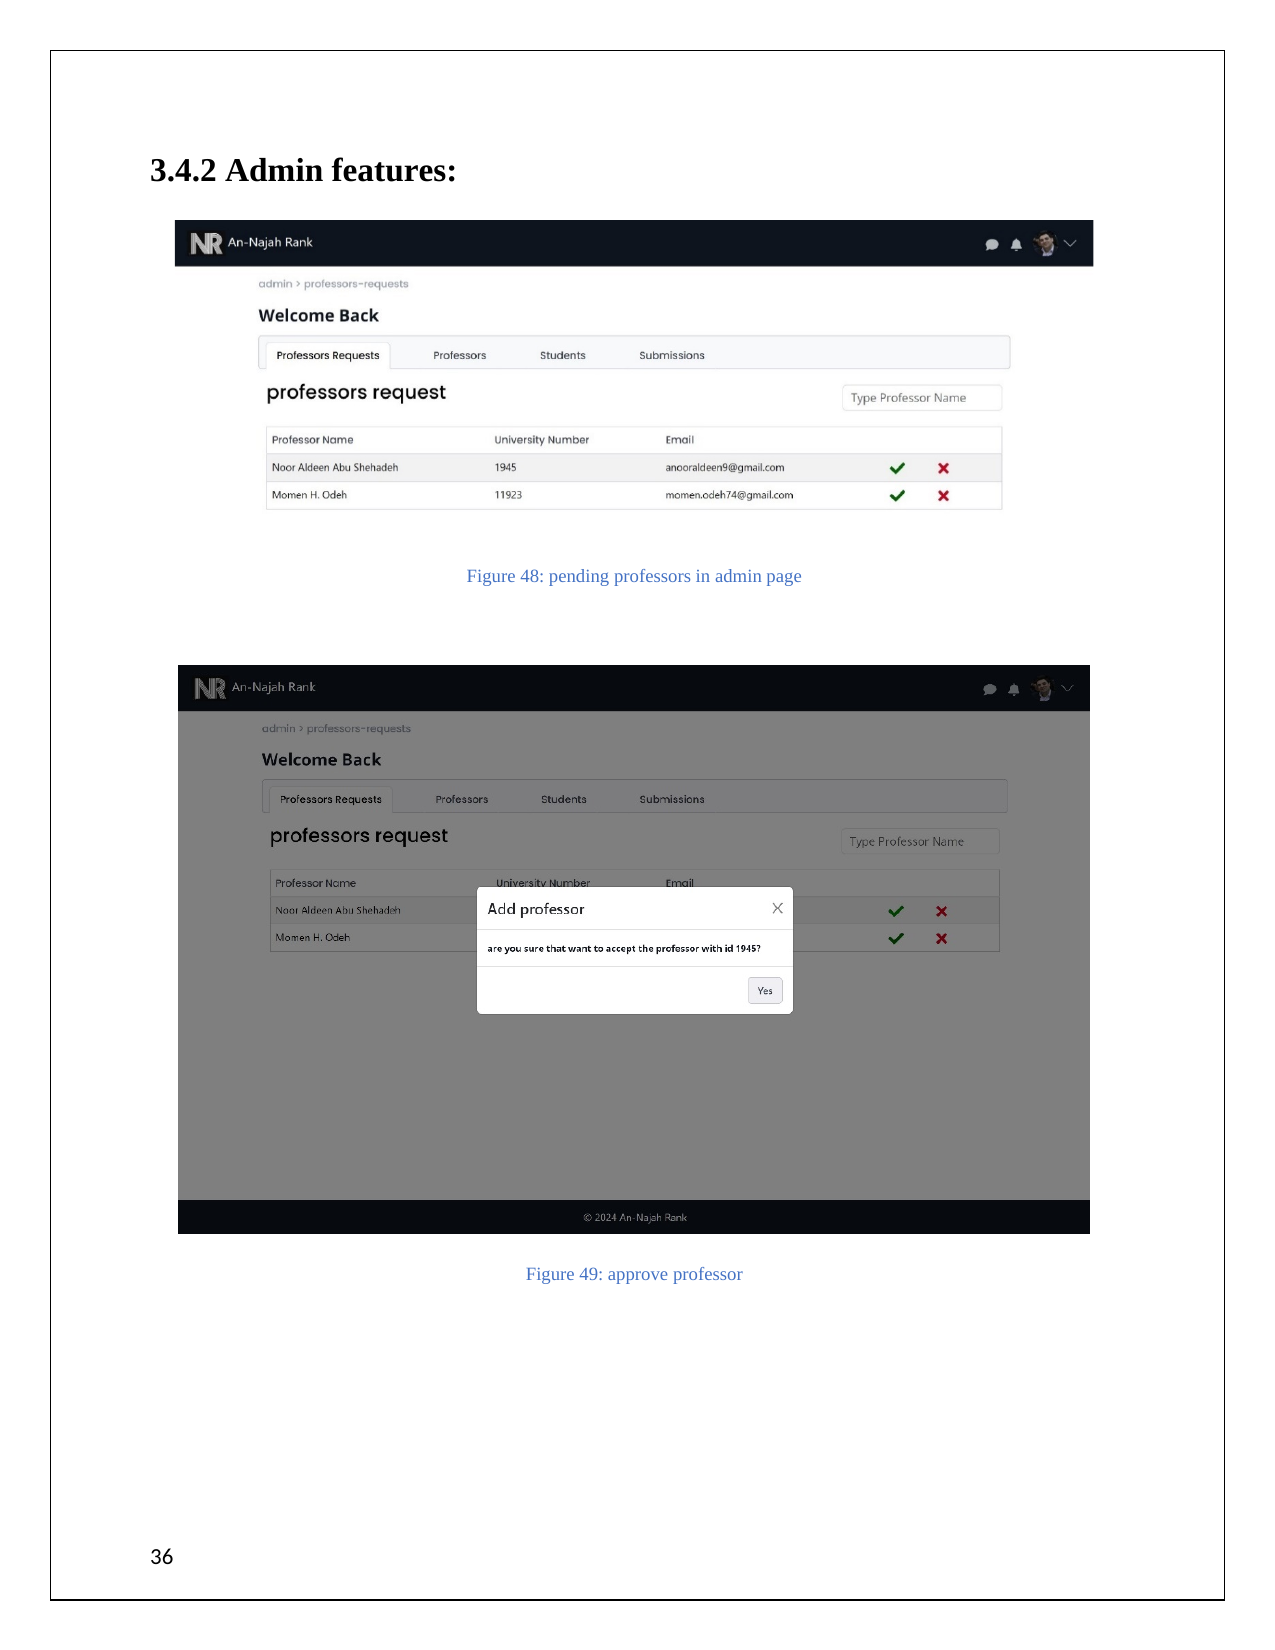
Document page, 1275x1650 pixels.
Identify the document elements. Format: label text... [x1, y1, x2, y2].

picture [174, 220, 1094, 537]
text Figure 48: pending professors in admin page [150, 565, 1118, 587]
text Figure 49: approve professor [150, 1263, 1118, 1285]
subtitle 3.4.2 Admin features: [150, 150, 1118, 188]
picture [178, 665, 1090, 1234]
